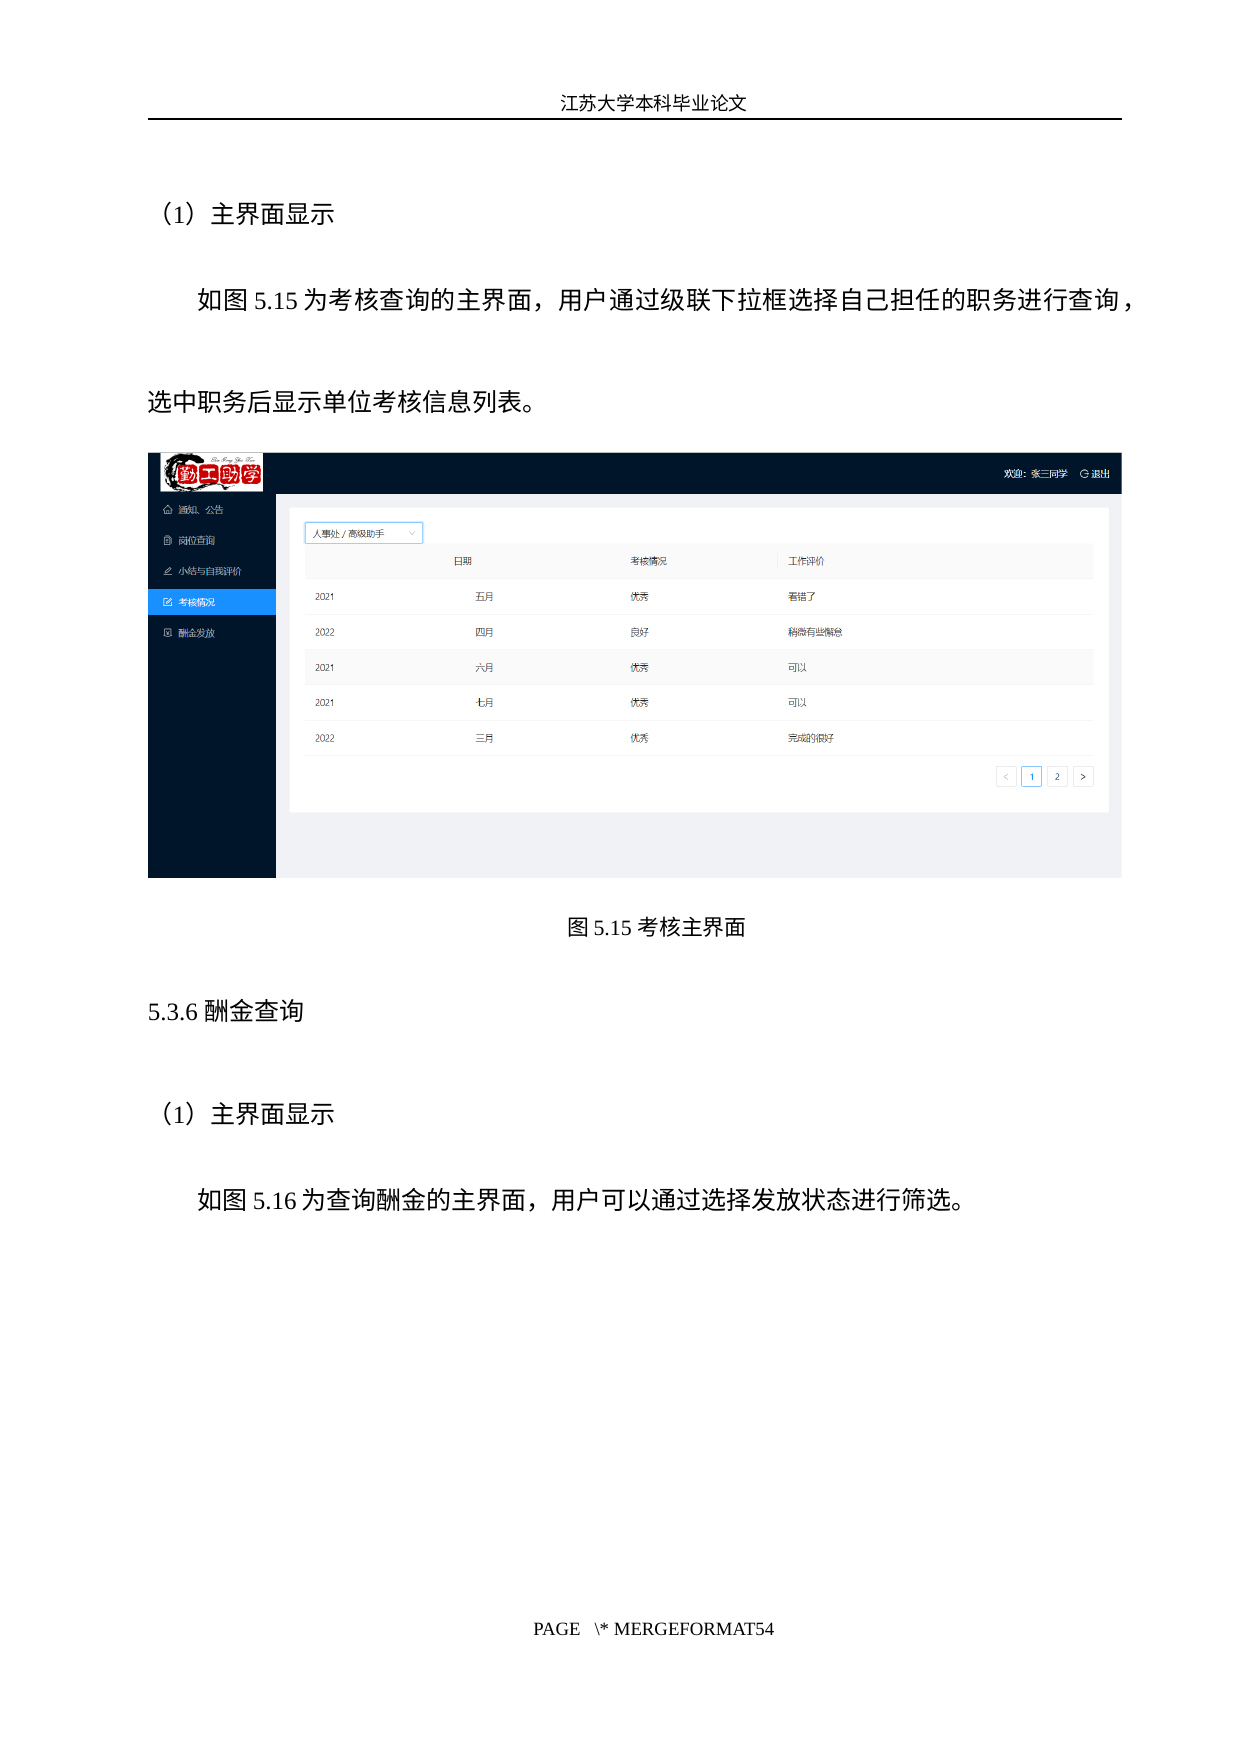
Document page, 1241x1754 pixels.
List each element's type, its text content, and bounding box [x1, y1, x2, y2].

text 如图5.15为考核查询的主界面，用户通过级联下拉框选择自己担任的职务进行查询，选中职务后显示单位考核信息列表。 [148, 265, 1122, 434]
text 5.3.6 酬金查询 [148, 975, 1122, 1043]
text （1）主界面显示 [148, 1078, 1122, 1146]
text 图5.15 考核主界面 [148, 908, 1122, 942]
picture [148, 452, 1122, 878]
text 如图5.16为查询酬金的主界面，用户可以通过选择发放状态进行筛选。 [148, 1164, 1122, 1232]
text （1）主界面显示 [148, 179, 1122, 247]
